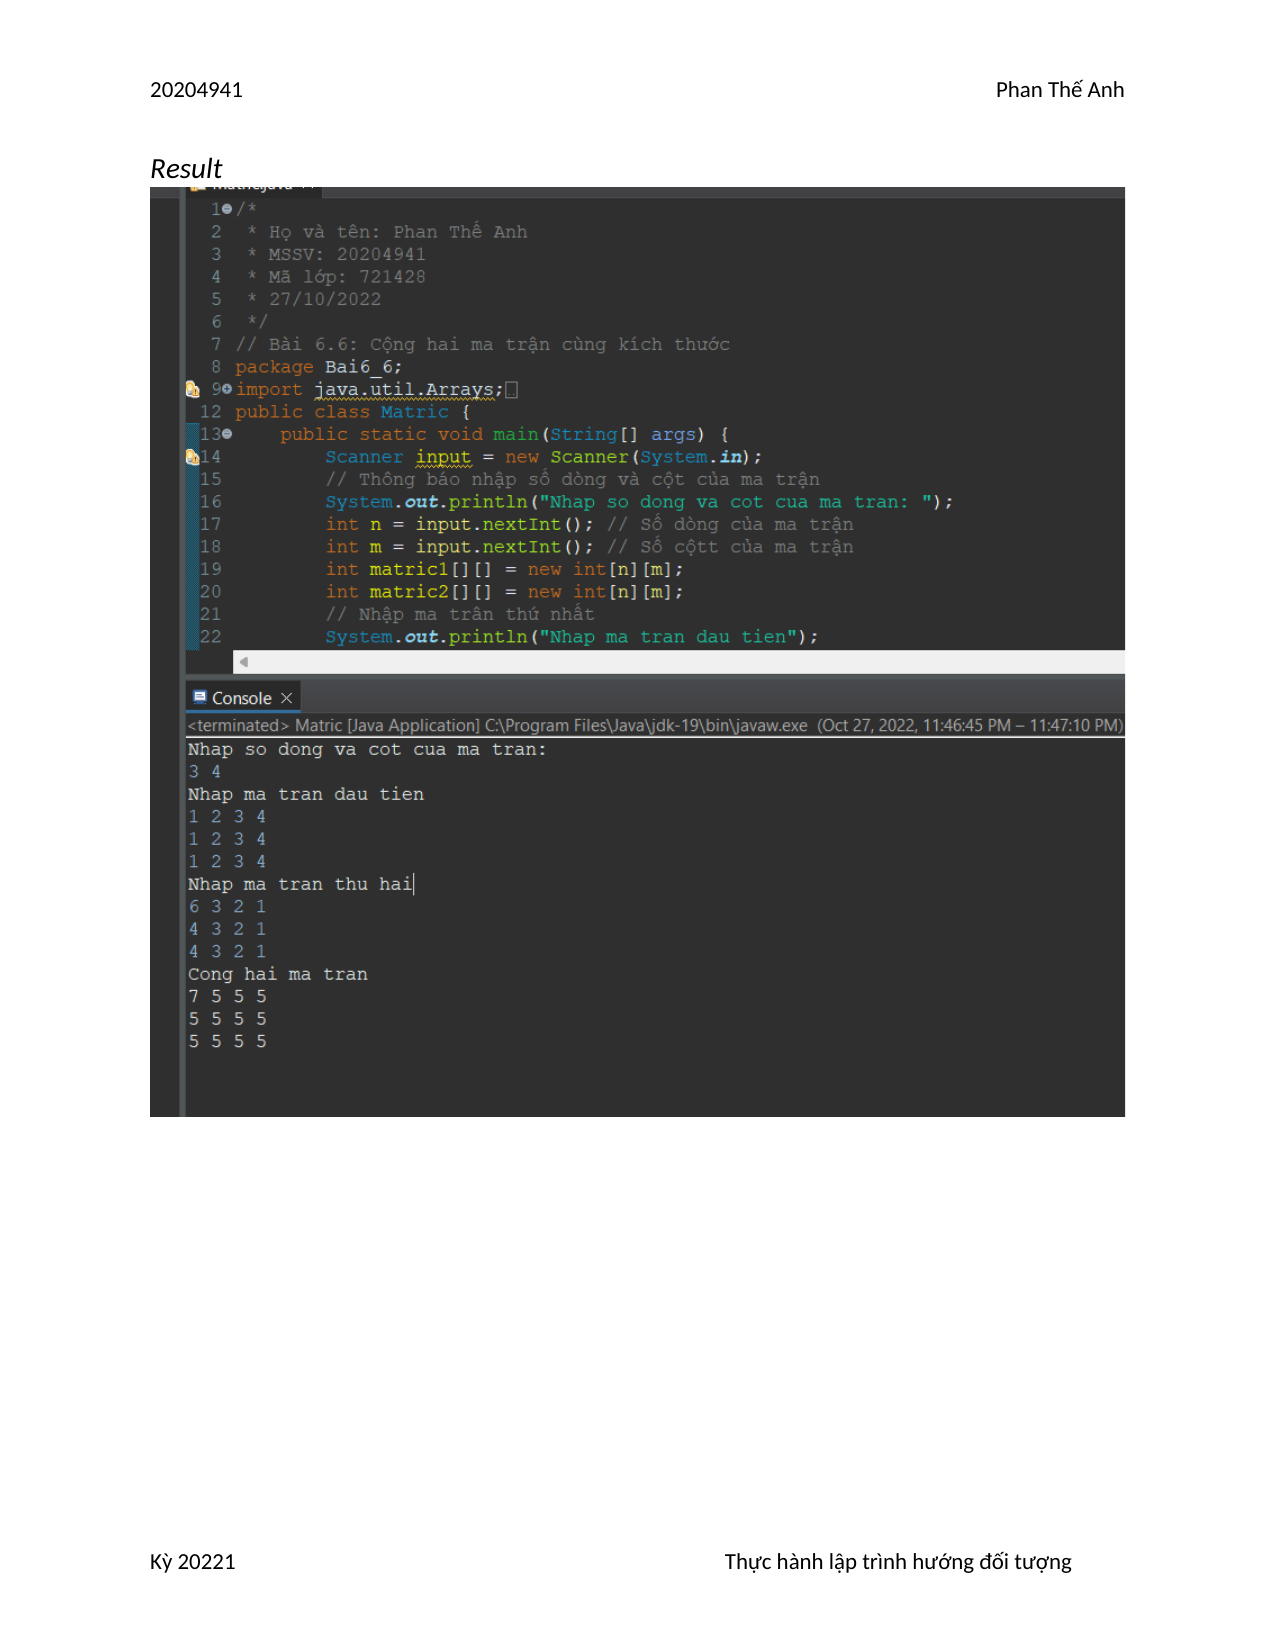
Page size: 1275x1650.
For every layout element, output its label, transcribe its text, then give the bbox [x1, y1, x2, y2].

text Result [150, 150, 1125, 187]
picture [150, 187, 1125, 1117]
